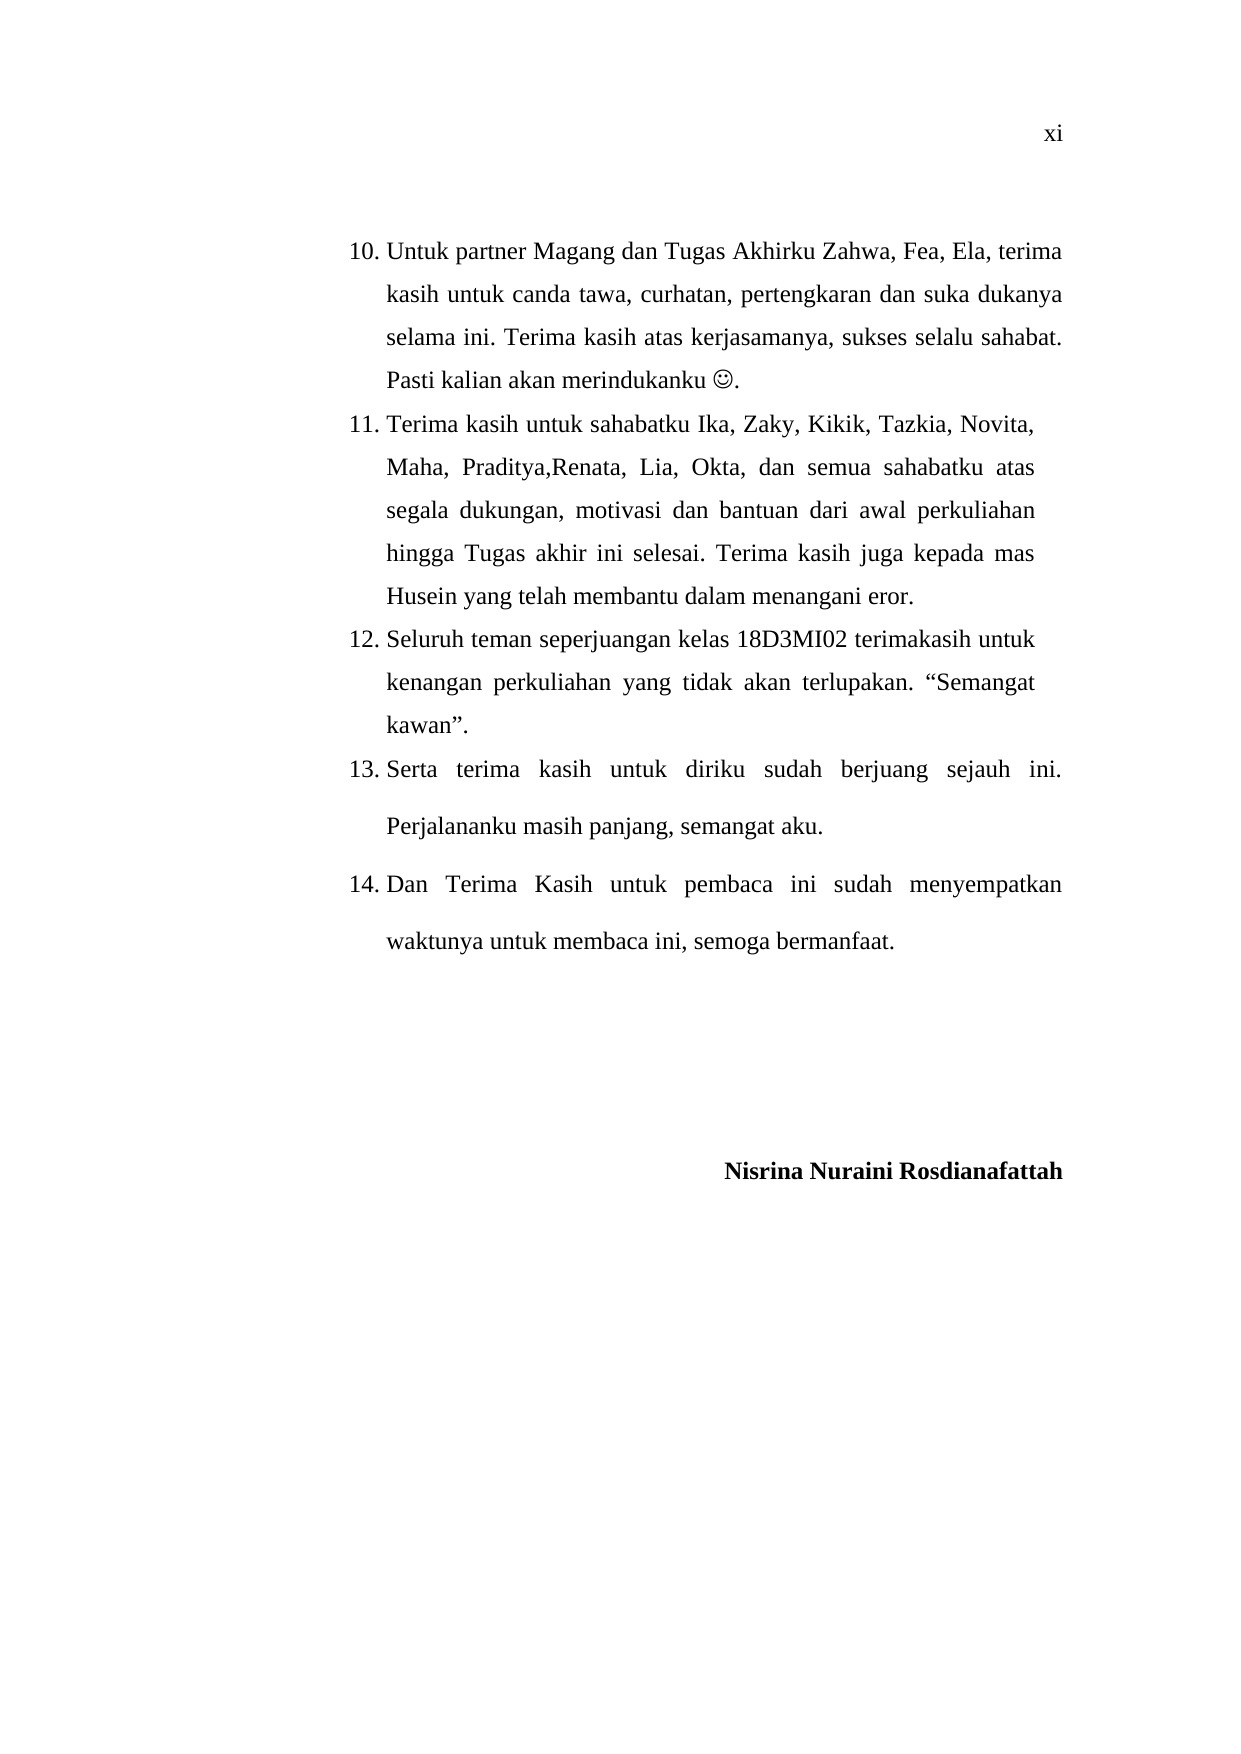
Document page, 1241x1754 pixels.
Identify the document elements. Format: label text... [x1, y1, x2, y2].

list Untuk partner Magang dan Tugas Akhirku Zahwa, Fea, Ela, terima kasih untuk canda tawa, curhatan, pertengkaran dan suka dukanya selama ini. Terima kasih atas kerjasamanya, sukses selalu sahabat. Pasti kalian akan merindukanku . [349, 236, 1063, 394]
list Seluruh teman seperjuangan kelas 18D3MI02 terimakasih untuk kenangan perkuliahan yang tidak akan terlupakan. “Semangat kawan”. [349, 624, 1035, 739]
list Serta terima kasih untuk diriku sudah berjuang sejauh ini. Perjalananku masih panjang, semangat aku. [349, 754, 1063, 840]
list Nisrina Nuraini Rosdianafattah [386, 1156, 1063, 1185]
list Terima kasih untuk sahabatku Ika, Zaky, Kikik, Tazkia, Novita, Maha, Praditya,Renata, Lia, Okta, dan semua sahabatku atas segala dukungan, motivasi dan bantuan dari awal perkuliahan hingga Tugas akhir ini selesai. Terima kasih juga kepada mas Husein yang telah membantu dalam menangani eror. [349, 409, 1035, 610]
list Dan Terima Kasih untuk pembaca ini sudah menyempatkan waktunya untuk membaca ini, semoga bermanfaat. [349, 869, 1063, 955]
